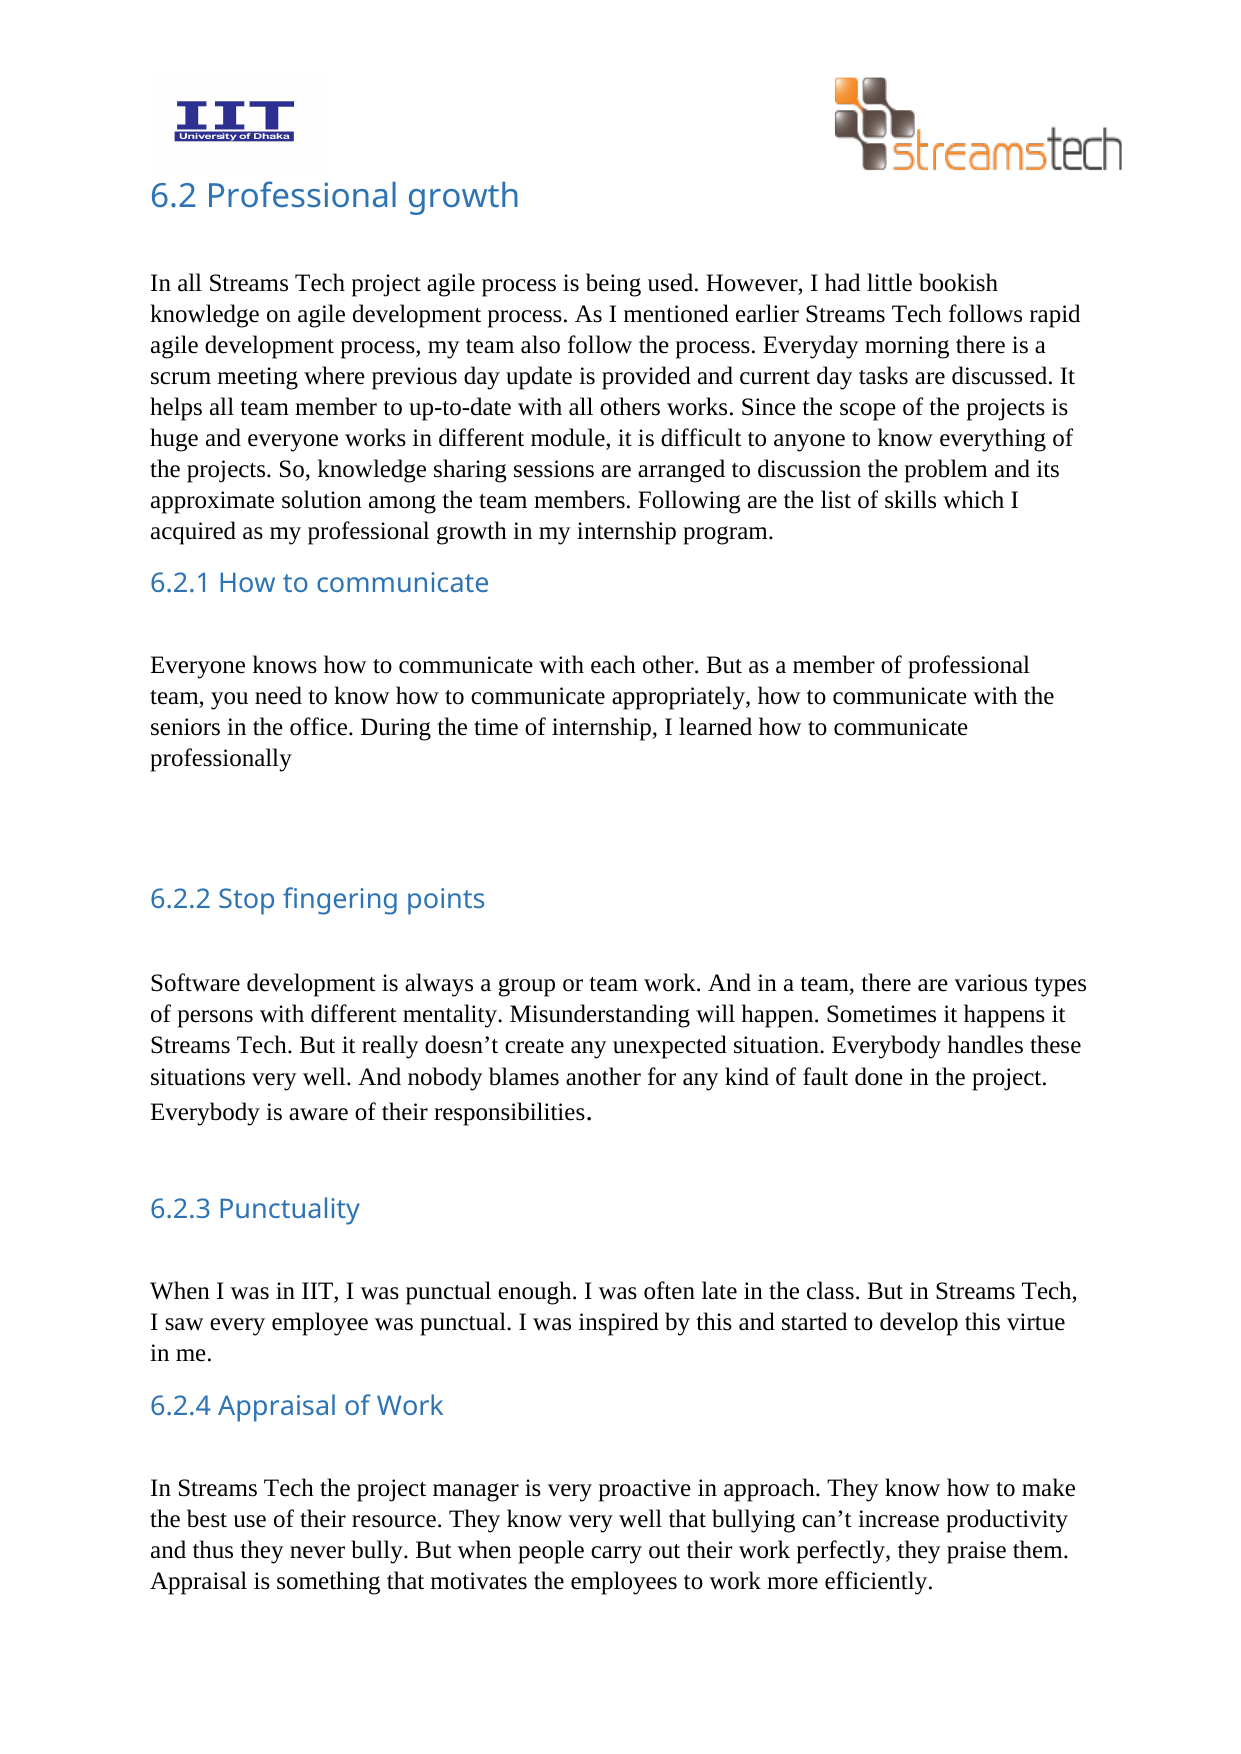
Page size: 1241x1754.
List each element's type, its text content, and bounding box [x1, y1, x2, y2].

subtitle 6.2.3 Punctuality [150, 1190, 1090, 1227]
text In Streams Tech the project manager is very proactive in approach. They know how to make the best use of their resource. They know very well that bullying can’t increase productivity and thus they never bully. But when people carry out their work perfectly, they praise them. Appraisal is something that motivates the employees to work more efficiently. [150, 1473, 1090, 1595]
subtitle 6.2.1 How to communicate [150, 564, 1090, 601]
text Everyone knows how to communicate with each other. But as a member of professional team, you need to know how to communicate appropriately, how to communicate with the seniors in the office. During the time of internship, I learned how to communicate professionally [150, 650, 1090, 772]
subtitle 6.2.4 Appraisal of Work [150, 1386, 1090, 1423]
subtitle 6.2 Professional growth [150, 172, 1090, 217]
text When I was in IIT, I was punctual enough. I was often late in the class. But in Streams Tech, I saw every employee was punctual. I was inspired by this and started to develop this virtue in me. [150, 1276, 1090, 1367]
subtitle 6.2.2 Stop fingering points [150, 879, 1090, 916]
picture [831, 76, 1125, 172]
text In all Streams Tech project agile process is being used. However, I had little bookish knowledge on agile development process. As I mentioned earlier Streams Tech follows rapid agile development process, my team also follow the process. Everyday morning there is a scrum meeting where previous day update is provided and current day tasks are discussed. It helps all team member to up-to-date with all others works. Since the scope of the projects is huge and everyone works in different module, it is difficult to anyone to know everything of the projects. So, knowledge sharing sessions are arranged to discussion the problem and its approximate solution among the team members. Following are the list of skills which I acquired as my professional growth in my internship program. [150, 268, 1090, 545]
text Software development is always a group or team work. And in a team, there are various types of persons with different mentality. Misunderstanding will happen. Sometimes it happens it Streams Tech. But it really doesn’t create any unexpected situation. Everybody handles these situations very well. And nobody blames another for any kind of fault done in the project. Everybody is aware of their responsibilities. [150, 968, 1090, 1126]
picture [150, 75, 329, 172]
